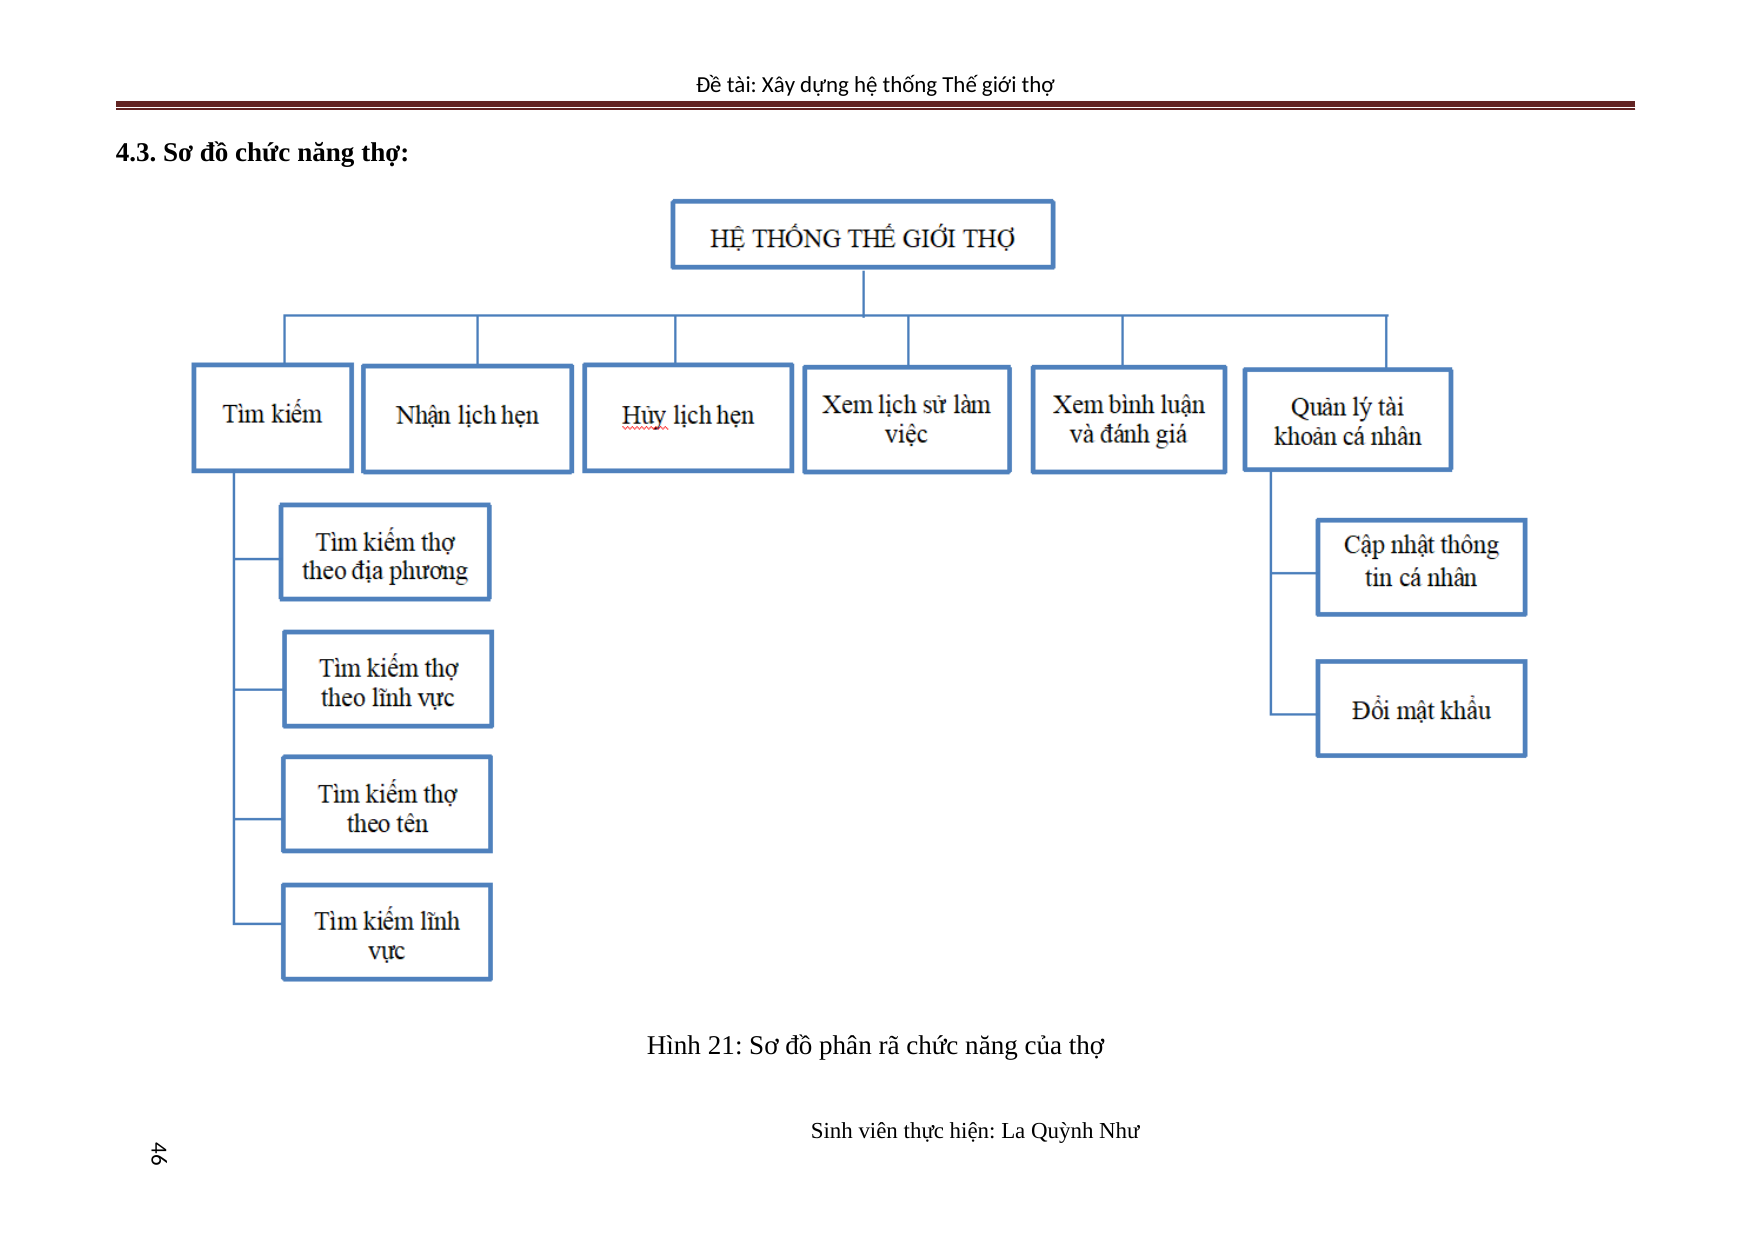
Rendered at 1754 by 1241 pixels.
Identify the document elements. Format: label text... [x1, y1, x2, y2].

picture [175, 192, 1577, 1004]
list Hình 21: Sơ đồ phân rã chức năng của thợ [116, 1029, 1635, 1060]
list 4.3. Sơ đồ chức năng thợ: [116, 136, 1635, 167]
